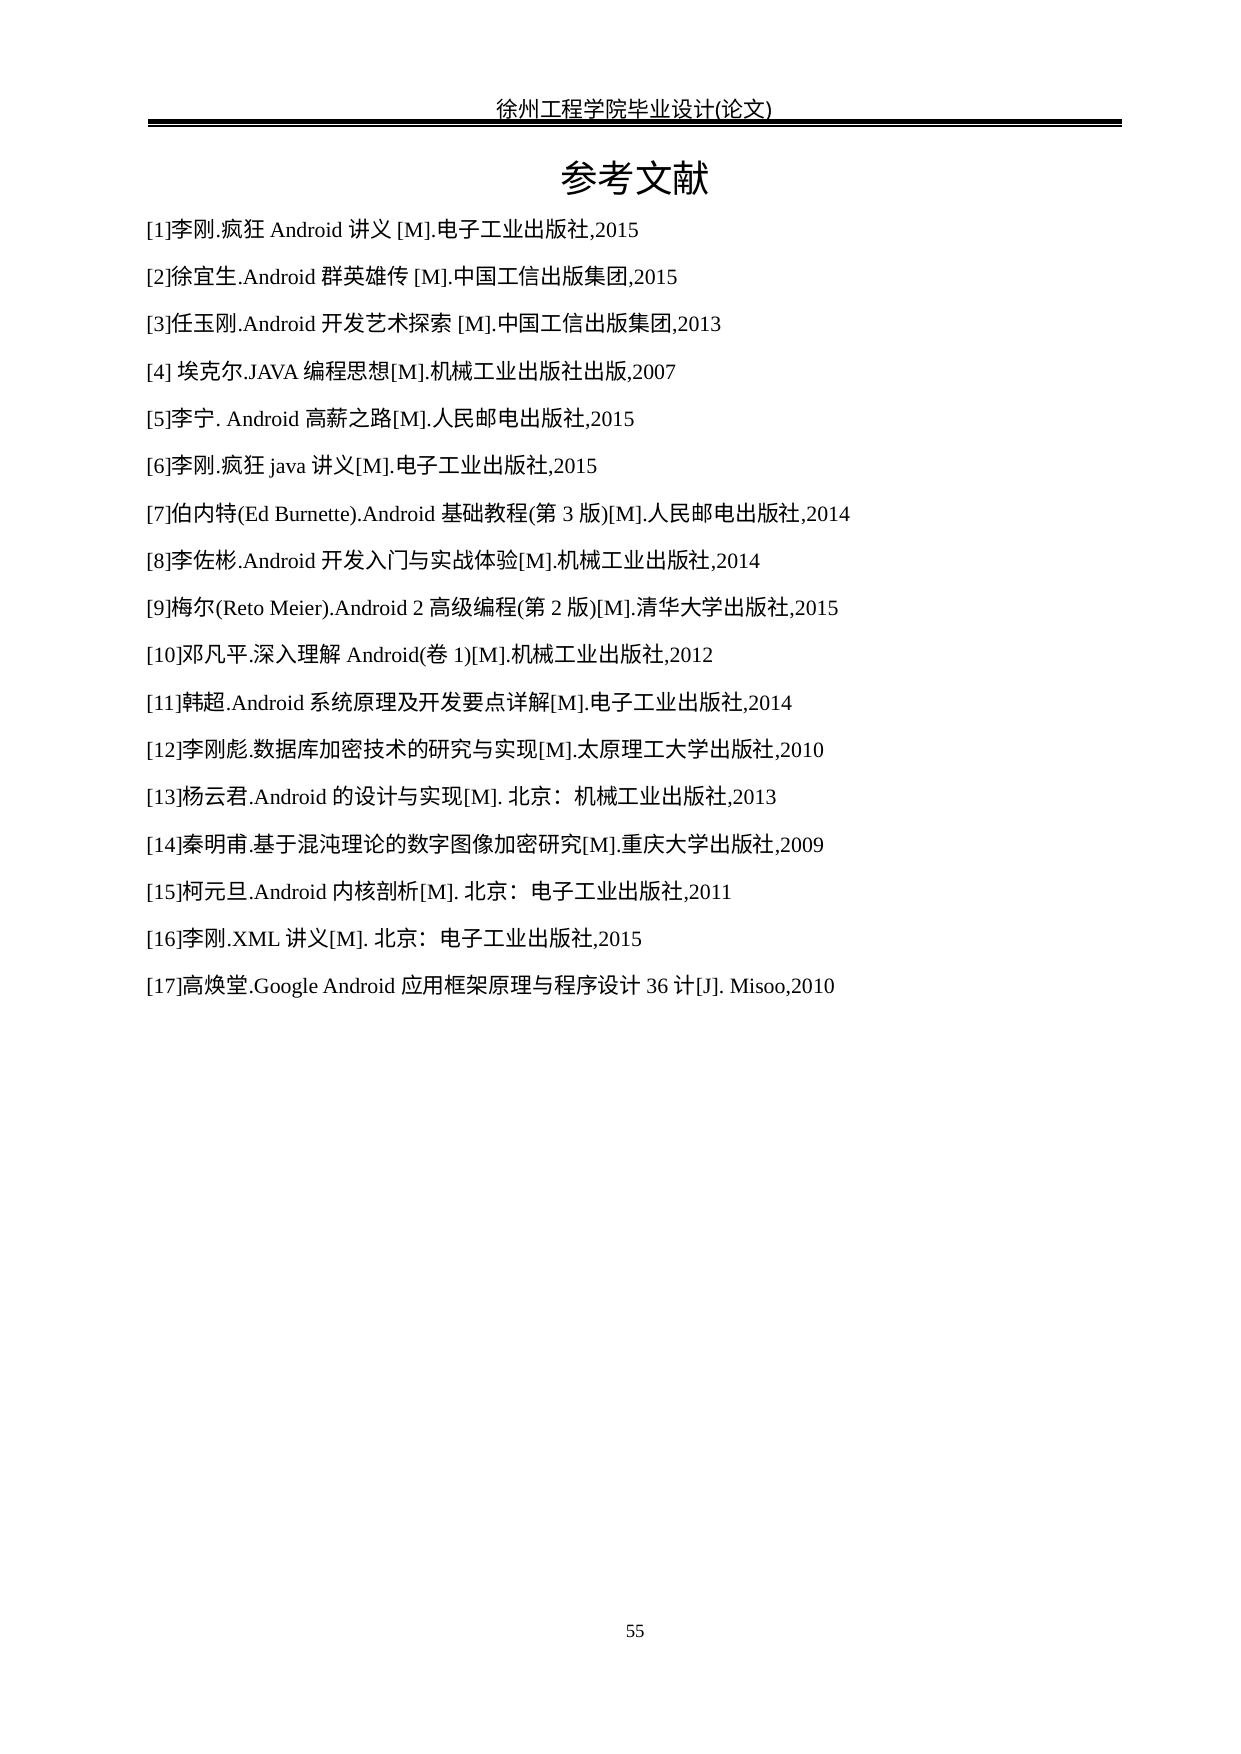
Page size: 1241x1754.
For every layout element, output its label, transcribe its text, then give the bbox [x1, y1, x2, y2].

text [4] 埃克尔.JAVA 编程思想[M].机械工业出版社出版,2007 [146, 354, 1134, 385]
text [14]秦明甫.基于混沌理论的数字图像加密研究[M].重庆大学出版社,2009 [146, 827, 1134, 858]
text [15]柯元旦.Android 内核剖析[M]. 北京：电子工业出版社,2011 [146, 874, 1134, 906]
text [16]李刚.XML 讲义[M]. 北京：电子工业出版社,2015 [146, 921, 1134, 953]
text [5]李宁. Android 高薪之路[M].人民邮电出版社,2015 [146, 401, 1134, 433]
text [6]李刚.疯狂 java 讲义[M].电子工业出版社,2015 [146, 448, 1134, 480]
text [7]伯内特(Ed Burnette).Android 基础教程(第 3 版)[M].人民邮电出版社,2014 [146, 496, 1134, 527]
text [17]高焕堂.Google Android 应用框架原理与程序设计 36 计[J]. Misoo,2010 [146, 968, 1134, 1000]
text [12]李刚彪.数据库加密技术的研究与实现[M].太原理工大学出版社,2010 [146, 732, 1134, 764]
text [9]梅尔(Reto Meier).Android 2 高级编程(第 2 版)[M].清华大学出版社,2015 [146, 590, 1134, 622]
subtitle 参考文献 [148, 149, 1122, 203]
text [2]徐宜生.Android 群英雄传 [M].中国工信出版集团,2015 [146, 259, 1134, 291]
text [8]李佐彬.Android 开发入门与实战体验[M].机械工业出版社,2014 [146, 543, 1134, 574]
text [3]任玉刚.Android 开发艺术探索 [M].中国工信出版集团,2013 [146, 306, 1134, 338]
text [13]杨云君.Android 的设计与实现[M]. 北京：机械工业出版社,2013 [146, 779, 1134, 811]
text [10]邓凡平.深入理解 Android(卷 1)[M].机械工业出版社,2012 [146, 637, 1134, 669]
text [11]韩超.Android 系统原理及开发要点详解[M].电子工业出版社,2014 [146, 685, 1134, 716]
text [1]李刚.疯狂 Android 讲义 [M].电子工业出版社,2015 [146, 212, 1134, 243]
